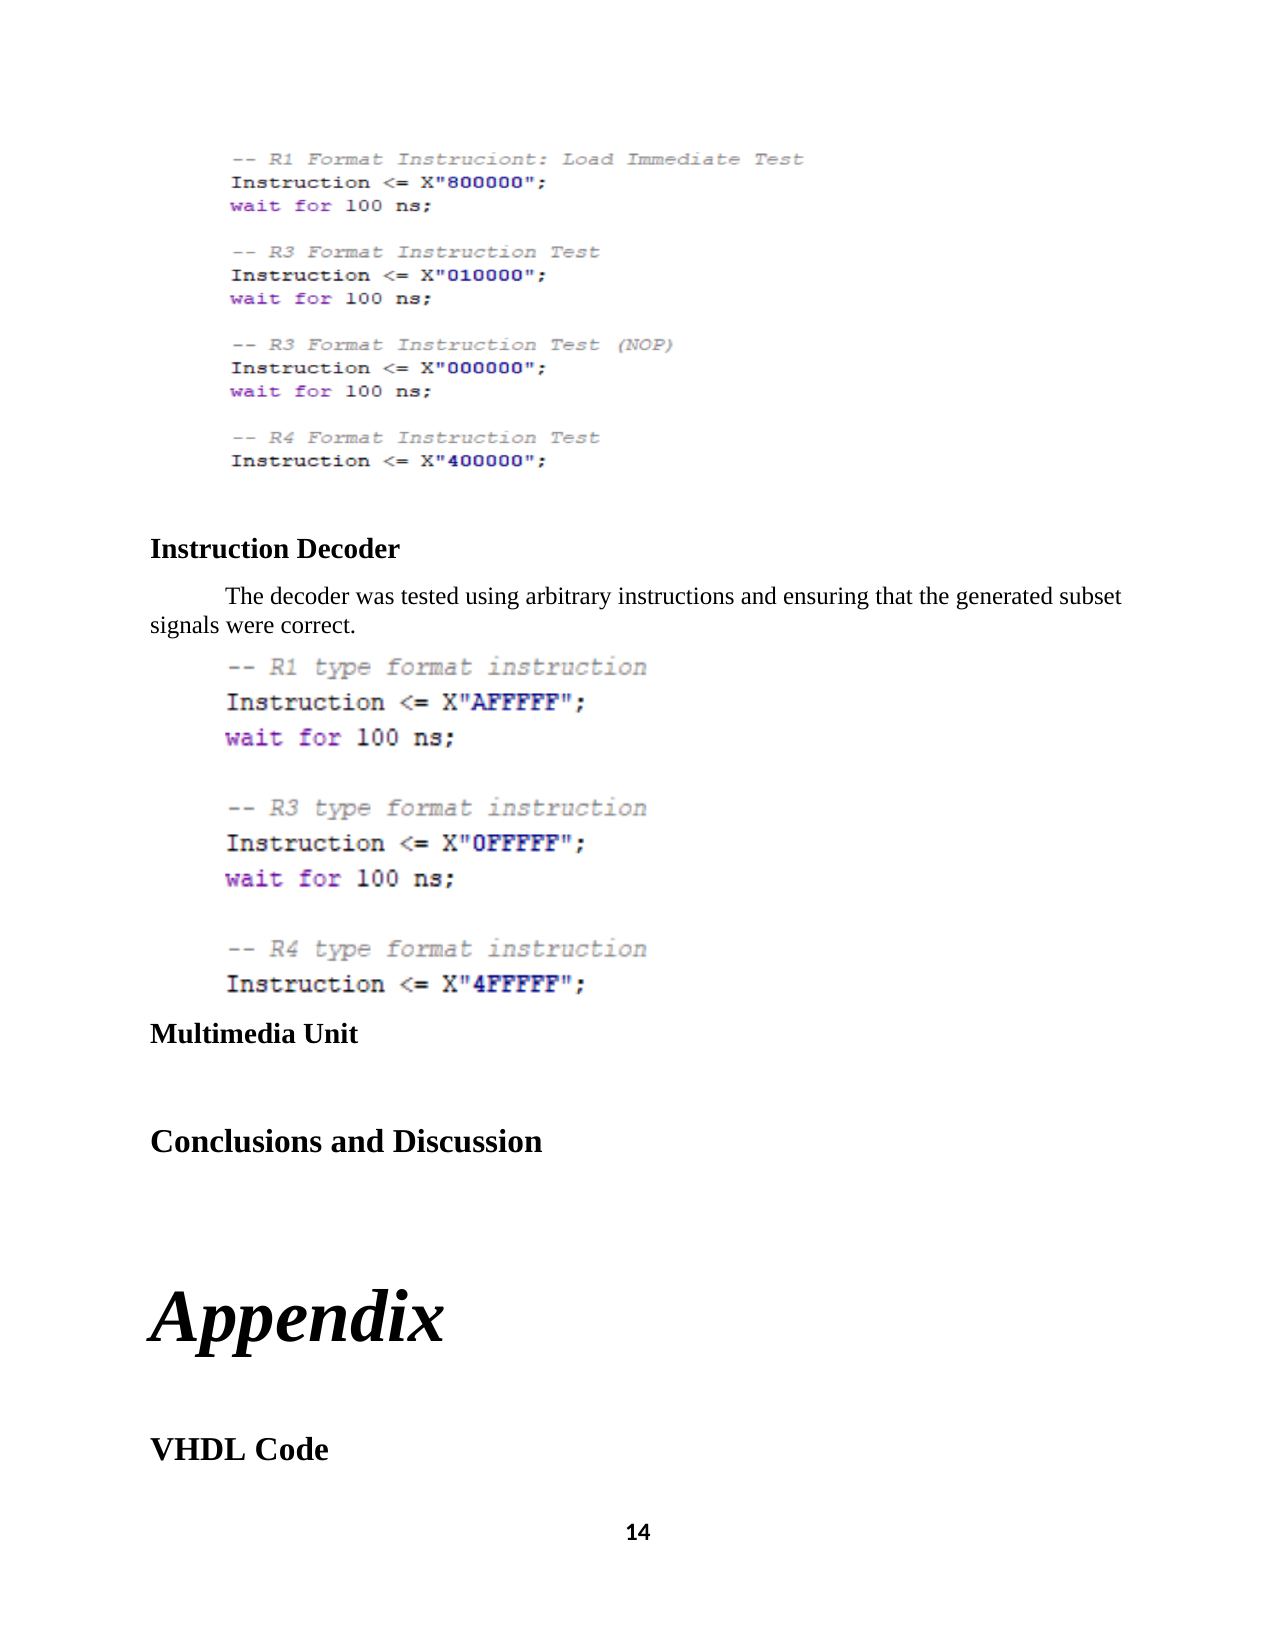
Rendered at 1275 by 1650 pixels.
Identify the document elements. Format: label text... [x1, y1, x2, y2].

picture [225, 655, 656, 999]
text VHDL Code [150, 1429, 1125, 1468]
text The decoder was tested using arbitrary instructions and ensuring that the generated subset signals were correct. [150, 581, 1125, 639]
text Appendix [150, 1272, 1125, 1358]
picture [225, 150, 806, 470]
text Multimedia Unit [150, 1016, 1125, 1049]
text Instruction Decoder [150, 531, 1125, 564]
text Conclusions and Discussion [150, 1121, 1125, 1159]
